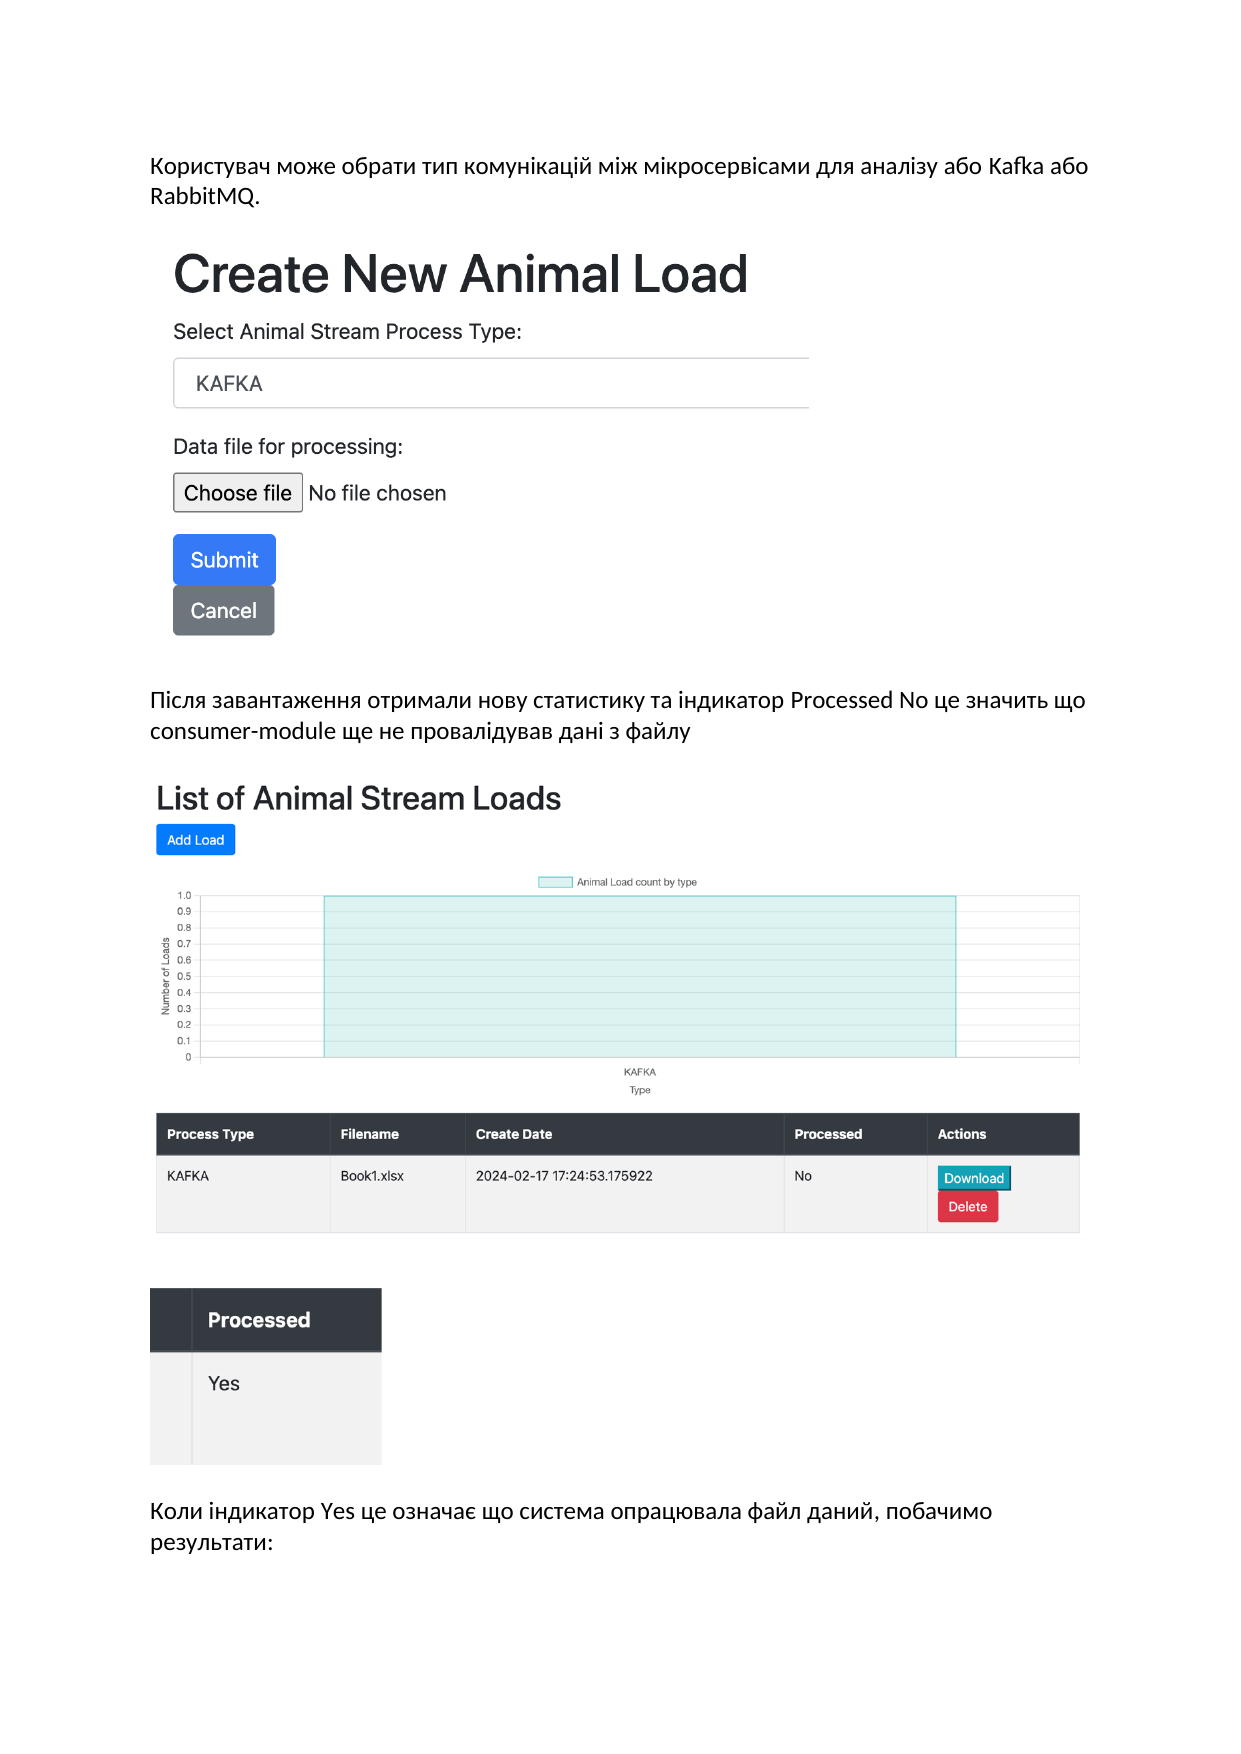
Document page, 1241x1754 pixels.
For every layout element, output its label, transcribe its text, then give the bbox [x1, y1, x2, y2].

text Користувач може обрати тип комунікацій між мікросервісами для аналізу або Kafka або RabbitMQ. [150, 150, 1090, 211]
picture [150, 241, 809, 654]
text Після завантаження отримали нову статистику та індикатор Processed No це значить що consumer-module ще не провалідував дані з файлу [150, 684, 1090, 745]
picture [150, 1272, 382, 1465]
picture [150, 776, 1091, 1242]
text Коли індикатор Yes це означає що система опрацювала файл даний, побачимо результати: [150, 1495, 1090, 1556]
